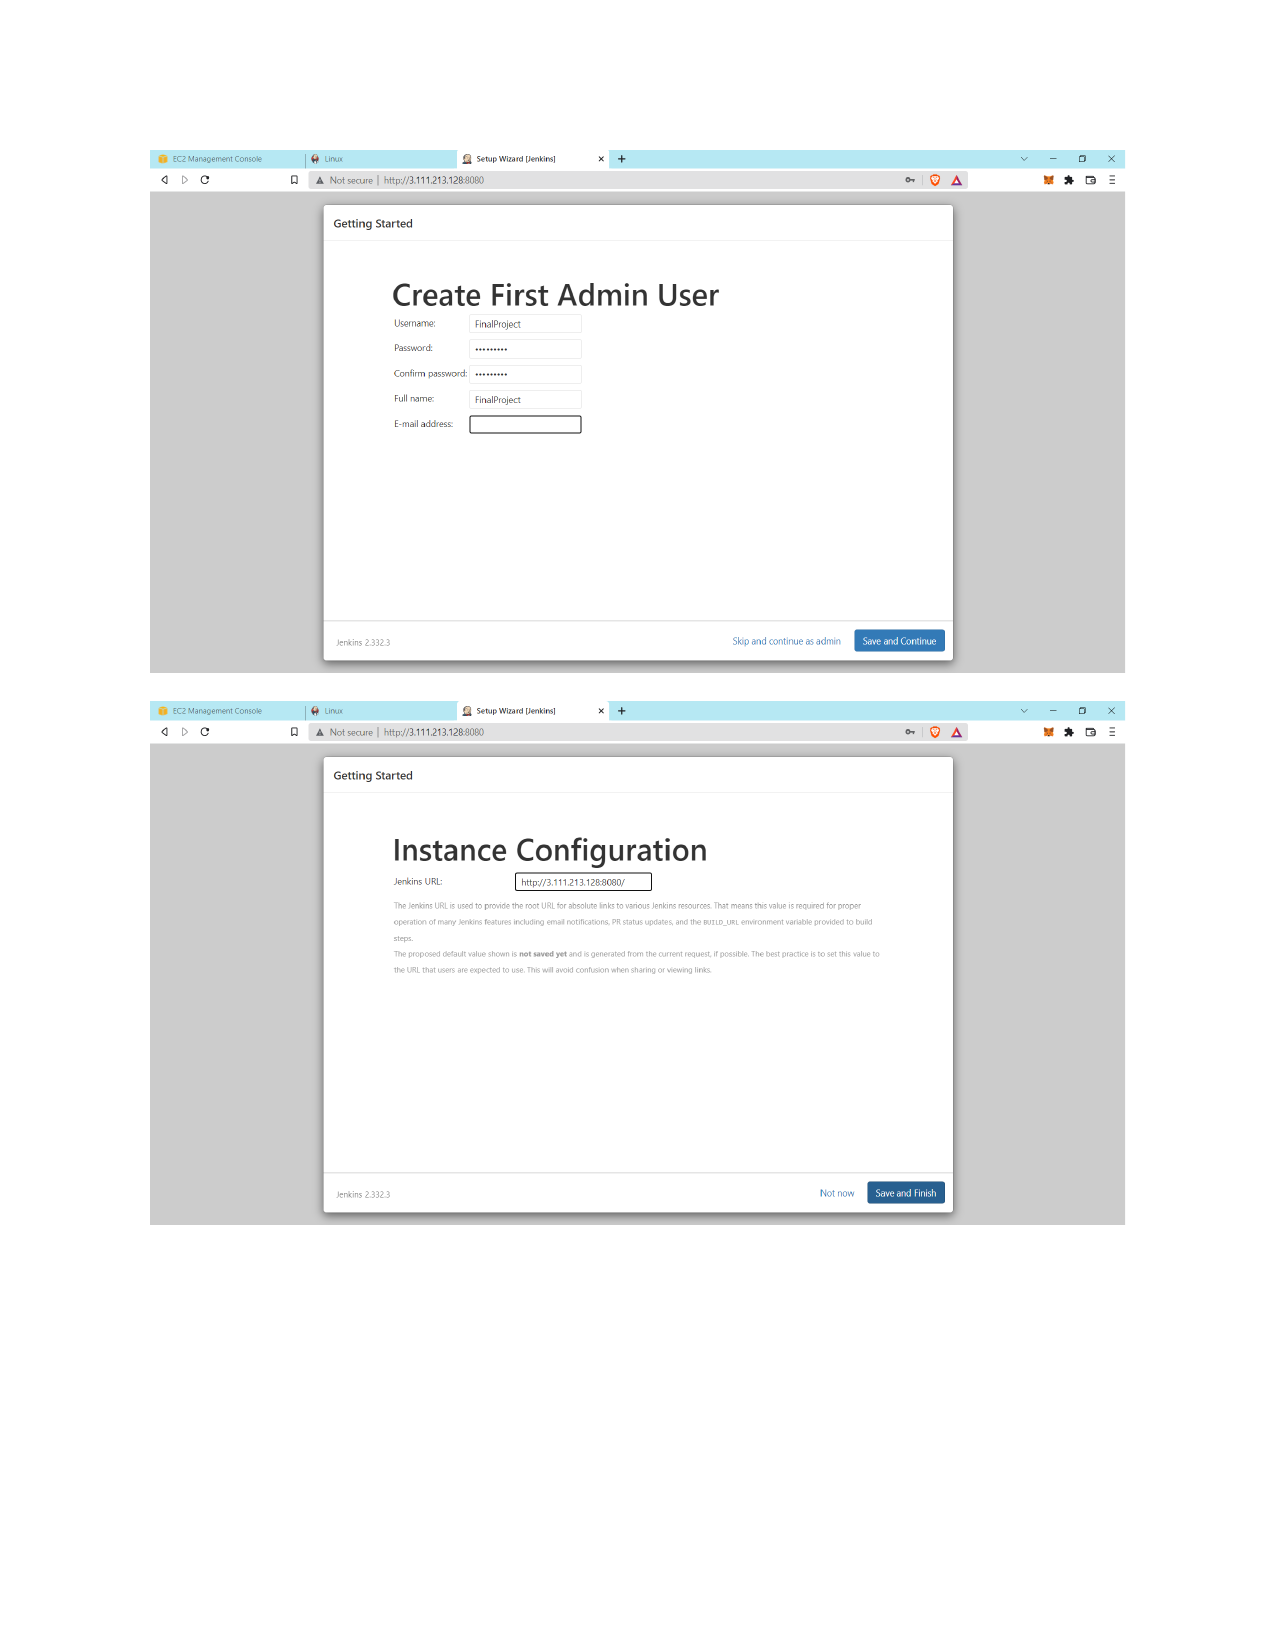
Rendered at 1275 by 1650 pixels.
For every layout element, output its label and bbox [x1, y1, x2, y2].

picture [150, 701, 1125, 1225]
picture [150, 150, 1125, 673]
